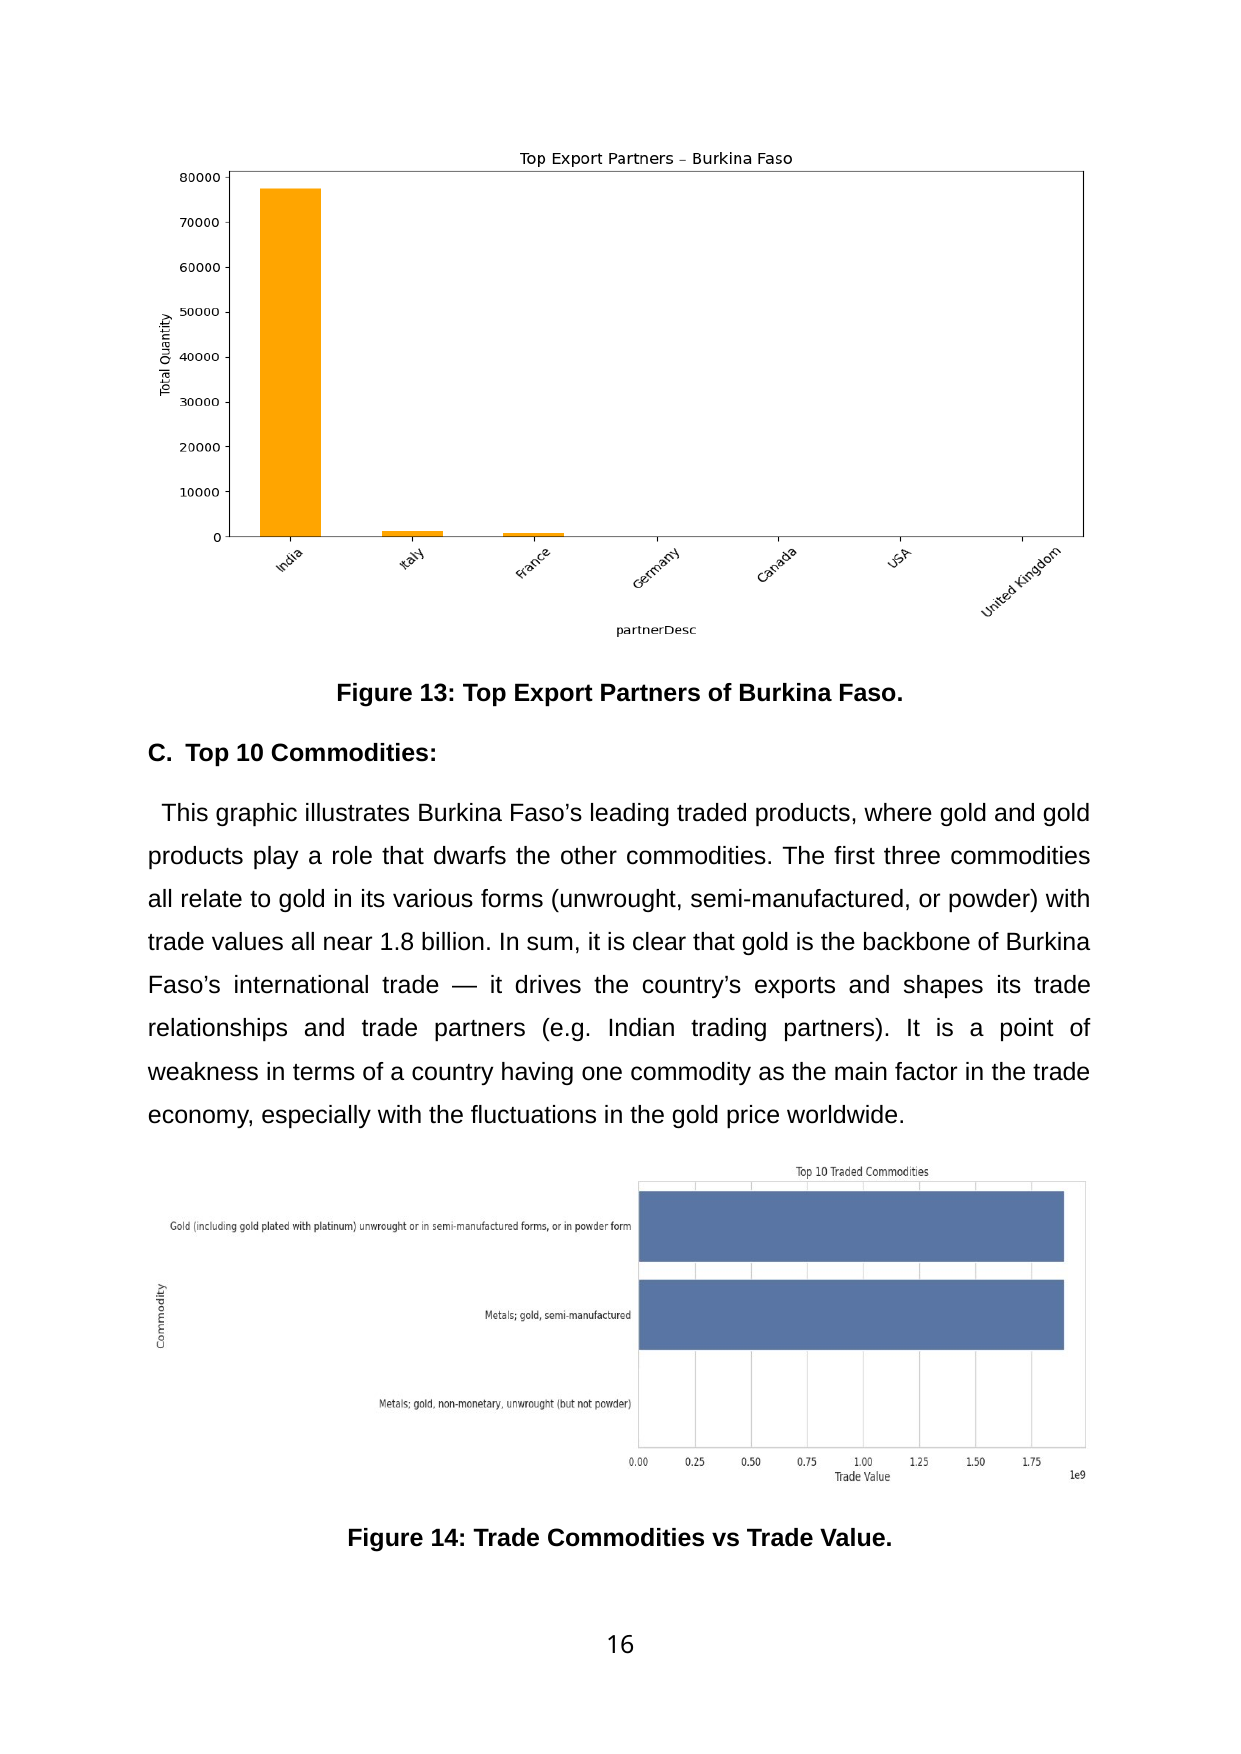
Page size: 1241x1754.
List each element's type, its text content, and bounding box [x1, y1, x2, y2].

text Figure 14: Trade Commodities vs Trade Value. [148, 1523, 1093, 1603]
text This graphic illustrates Burkina Faso’s leading traded products, where gold and gold products play a role that dwarfs the other commodities. The first three commodities all relate to gold in its various forms (unwrought, semi-manufactured, or powder) with trade values all near 1.8 billion. In sum, it is clear that gold is the backbone of Burkina Faso’s international trade — it drives the country’s exports and shapes its trade relationships and trade partners (e.g. Indian trading partners). It is a point of weakness in terms of a country having one commodity as the main factor in the trade economy, especially with the fluctuations in the gold price worldwide. [148, 798, 1093, 1128]
picture [150, 143, 1091, 645]
list Top 10 Commodities: [148, 738, 1093, 767]
text Figure 13: Top Export Partners of Burkina Faso. [148, 678, 1093, 707]
picture [150, 1159, 1091, 1490]
